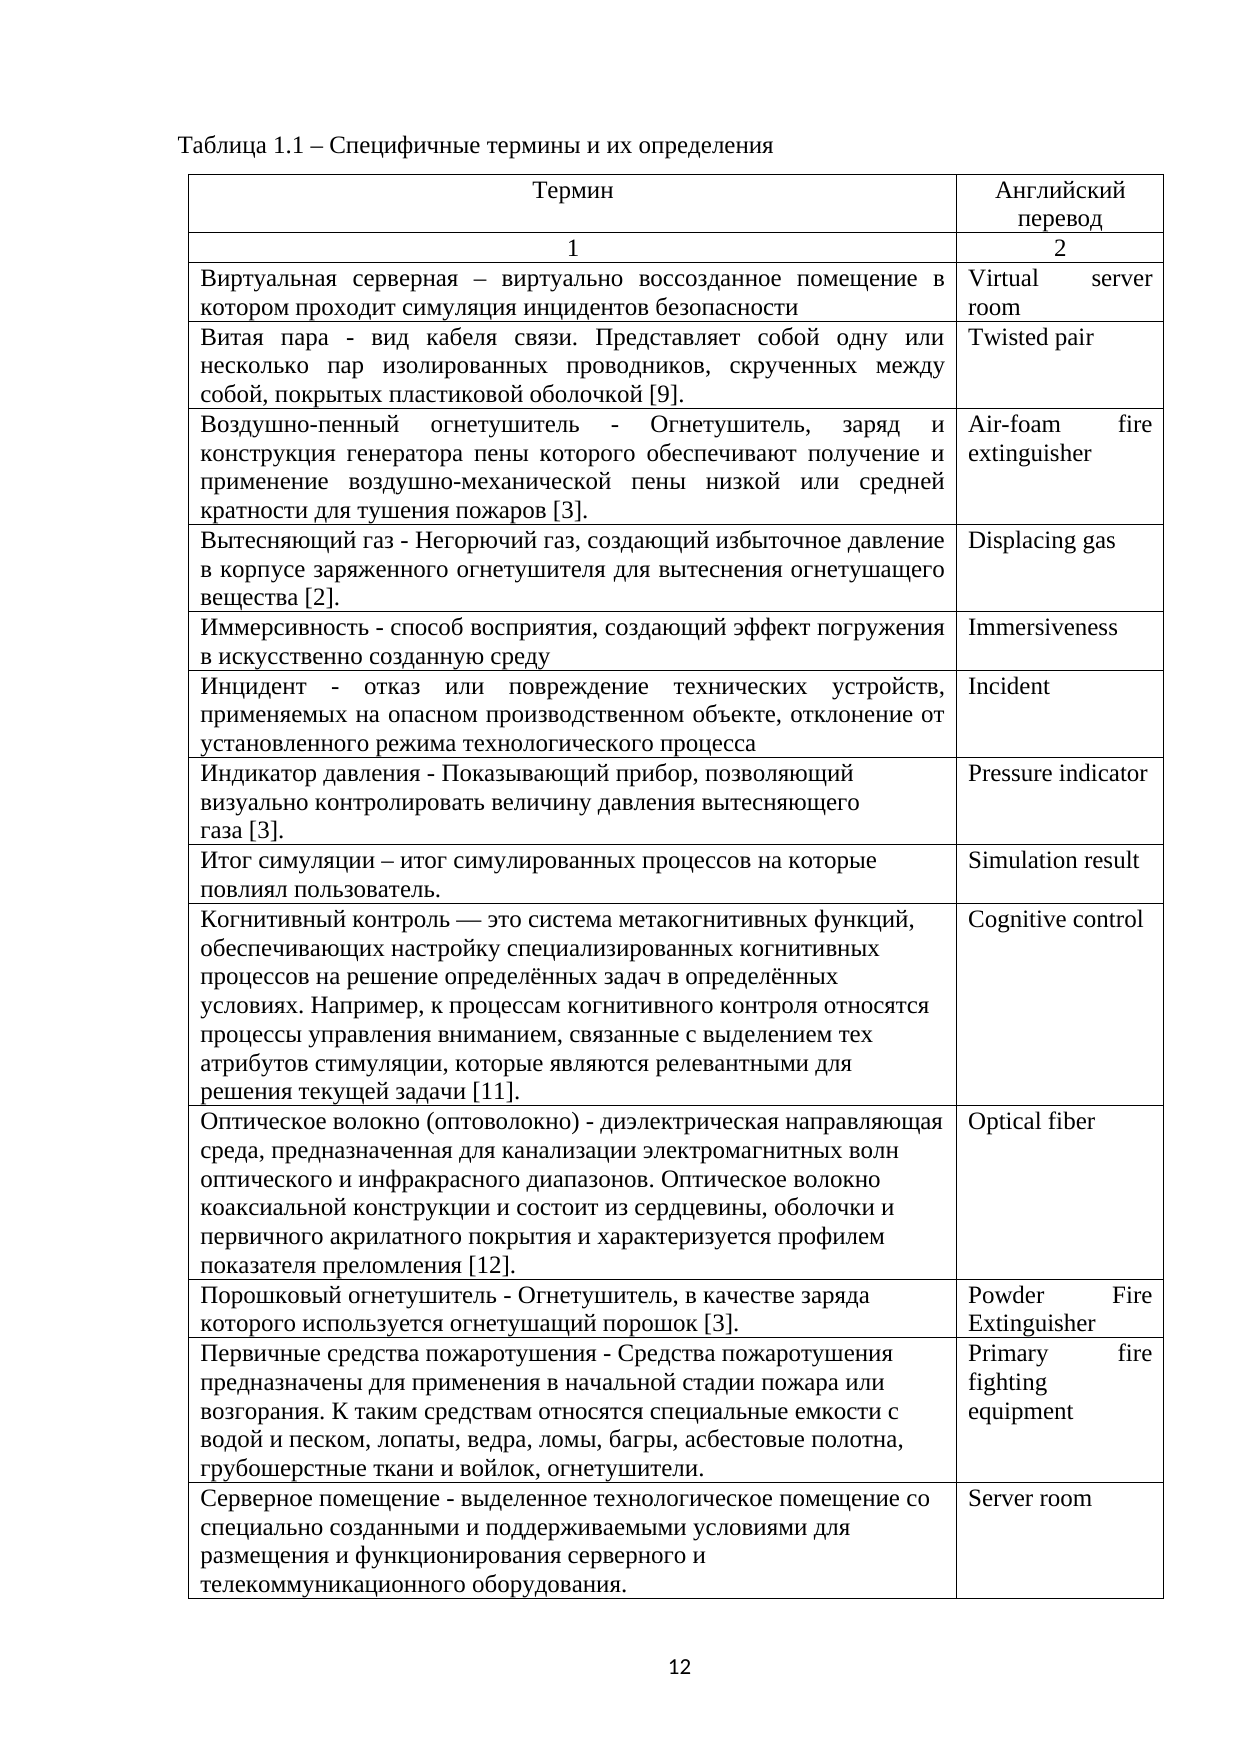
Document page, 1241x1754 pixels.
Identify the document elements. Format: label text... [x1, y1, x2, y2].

table_cell 2 [957, 233, 1163, 262]
table_cell Cognitive control [957, 904, 1163, 1105]
table_cell Первичные средства пожаротушения - Средства пожаротушения предназначены для применения в начальной стадии пожара или возгорания. К таким средствам относятся специальные емкости с водой и песком, лопаты, ведра, ломы, багры, асбестовые полотна, грубошерстные ткани и войлок, огнетушители. [189, 1338, 956, 1482]
table_cell Витая пара - вид кабеля связи. Представляет собой одну или несколько пар изолированных проводников, скрученных между собой, покрытых пластиковой оболочкой [9]. [189, 322, 956, 408]
table_cell Виртуальная серверная – виртуально воссозданное помещение в котором проходит симуляция инцидентов безопасности [189, 263, 956, 321]
table_cell Вытесняющий газ - Негорючий газ, создающий избыточное давление в корпусе заряженного огнетушителя для вытеснения огнетушащего вещества [2]. [189, 525, 956, 611]
table_cell Индикатор давления - Показывающий прибор, позволяющий визуально контролировать величину давления вытесняющего газа [3]. [189, 758, 956, 844]
table_cell Иммерсивность - способ восприятия, создающий эффект погружения в искусственно созданную среду [189, 612, 956, 670]
table_cell Incident [957, 671, 1163, 757]
table_cell Primary fire fighting equipment [957, 1338, 1163, 1482]
table_cell Virtual server room [957, 263, 1163, 321]
table_cell Air-foam fire extinguisher [957, 409, 1163, 524]
table_cell Инцидент - отказ или повреждение технических устройств, применяемых на опасном производственном объекте, отклонение от установленного режима технологического процесса [189, 671, 956, 757]
table_cell Pressure indicator [957, 758, 1163, 844]
table_header Термин [189, 175, 956, 232]
table_cell 1 [189, 233, 956, 262]
table_cell Twisted pair [957, 322, 1163, 408]
table_cell Когнитивный контроль — это система метакогнитивных функций, обеспечивающих настройку специализированных когнитивных процессов на решение определённых задач в определённых условиях. Например, к процессам когнитивного контроля относятся процессы управления вниманием, связанные с выделением тех атрибутов стимуляции, которые являются релевантными для решения текущей задачи [11]. [189, 904, 956, 1105]
table_cell Server room [957, 1483, 1163, 1598]
table_cell Simulation result [957, 845, 1163, 903]
table_cell Воздушно-пенный огнетушитель - Огнетушитель, заряд и конструкция генератора пены которого обеспечивают получение и применение воздушно-механической пены низкой или средней кратности для тушения пожаров [3]. [189, 409, 956, 524]
table_cell Immersiveness [957, 612, 1163, 670]
table_cell Optical fiber [957, 1106, 1163, 1279]
list Таблица 1.1 – Специфичные термины и их определения [177, 131, 1181, 159]
table_cell Порошковый огнетушитель - Огнетушитель, в качестве заряда которого используется огнетушащий порошок [3]. [189, 1280, 956, 1337]
table_cell Displacing gas [957, 525, 1163, 611]
table_cell Powder Fire Extinguisher [957, 1280, 1163, 1337]
table_cell Итог симуляции – итог симулированных процессов на которые повлиял пользователь. [189, 845, 956, 903]
table_header Английский перевод [957, 175, 1163, 232]
table_cell Серверное помещение - выделенное технологическое помещение со специально созданными и поддерживаемыми условиями для размещения и функционирования серверного и телекоммуникационного оборудования. [189, 1483, 956, 1598]
table_cell Оптическое волокно (оптоволокно) - диэлектрическая направляющая среда, предназначенная для канализации электромагнитных волн оптического и инфракрасного диапазонов. Оптическое волокно коаксиальной конструкции и состоит из сердцевины, оболочки и первичного акрилатного покрытия и характеризуется профилем показателя преломления [12]. [189, 1106, 956, 1279]
